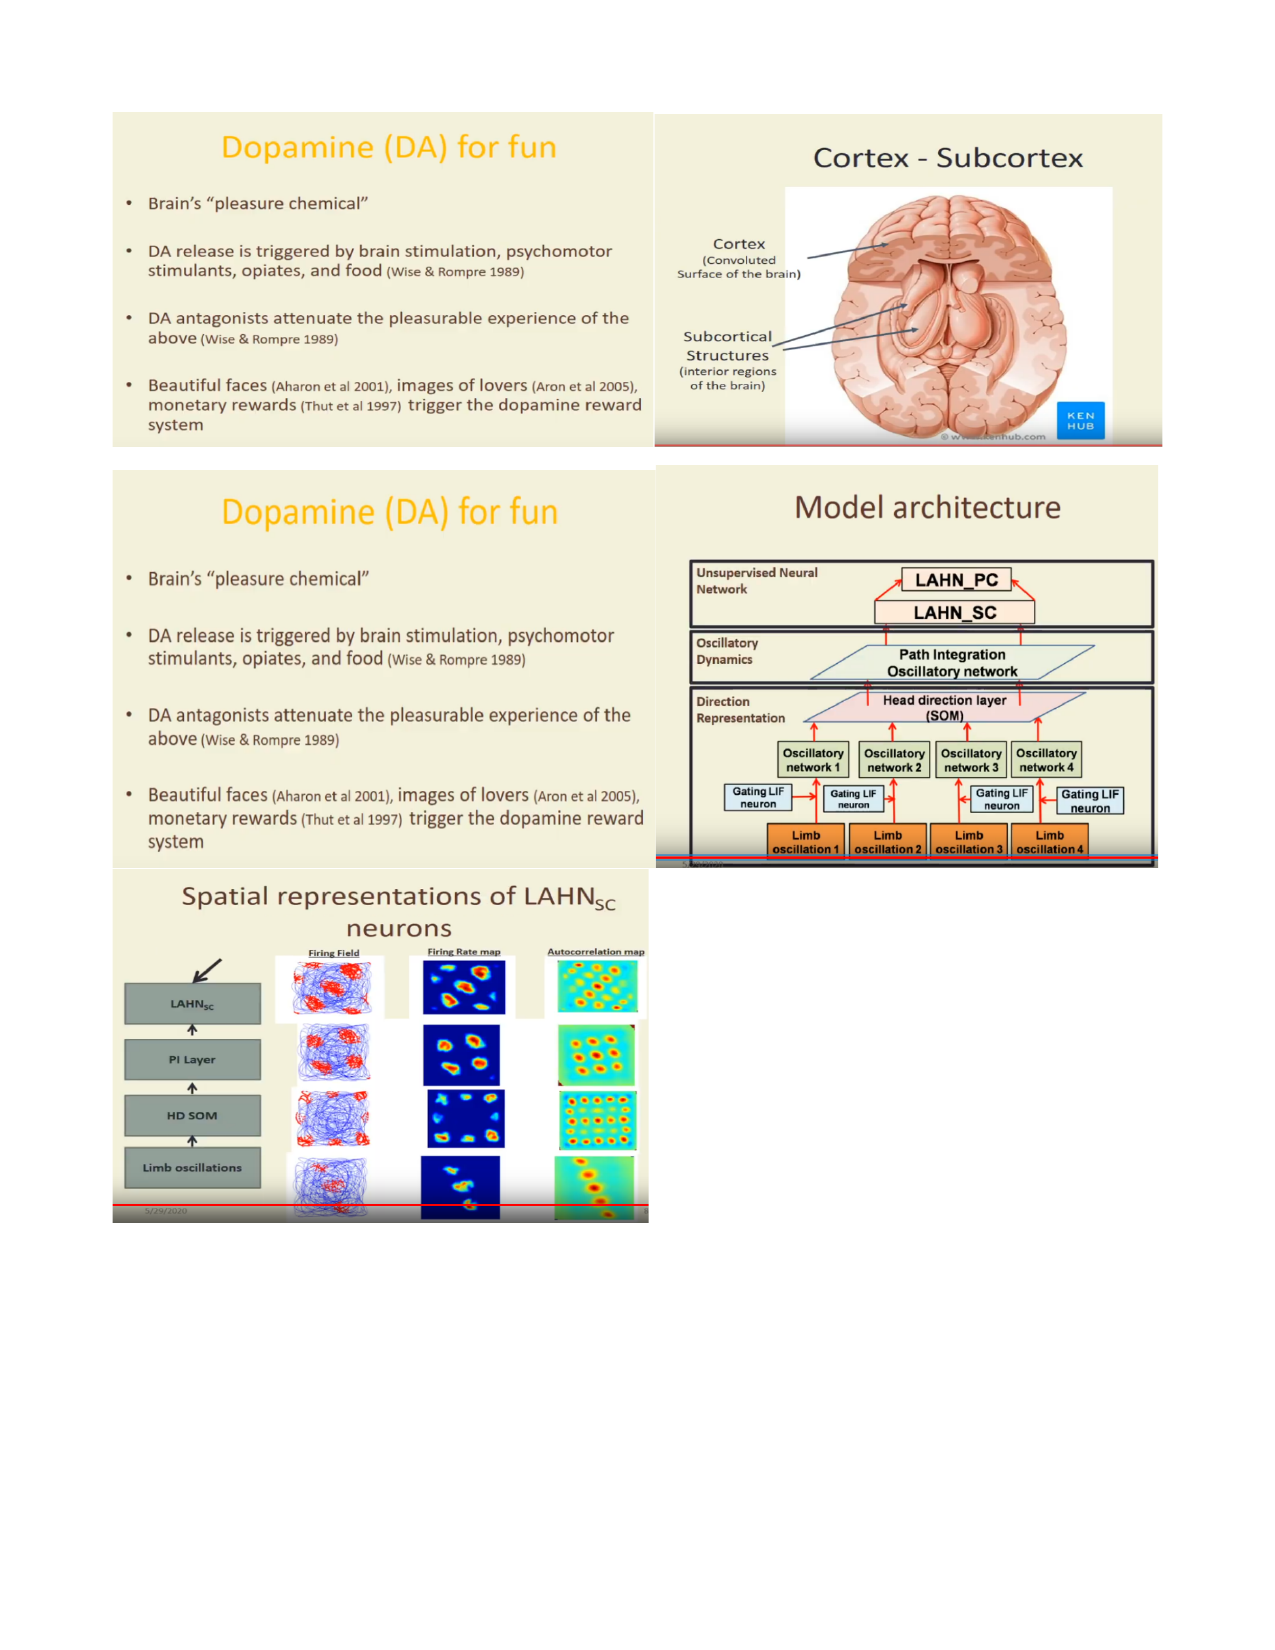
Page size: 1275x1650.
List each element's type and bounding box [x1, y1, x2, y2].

picture [112, 869, 649, 1223]
picture [112, 465, 1159, 868]
picture [112, 112, 1163, 447]
